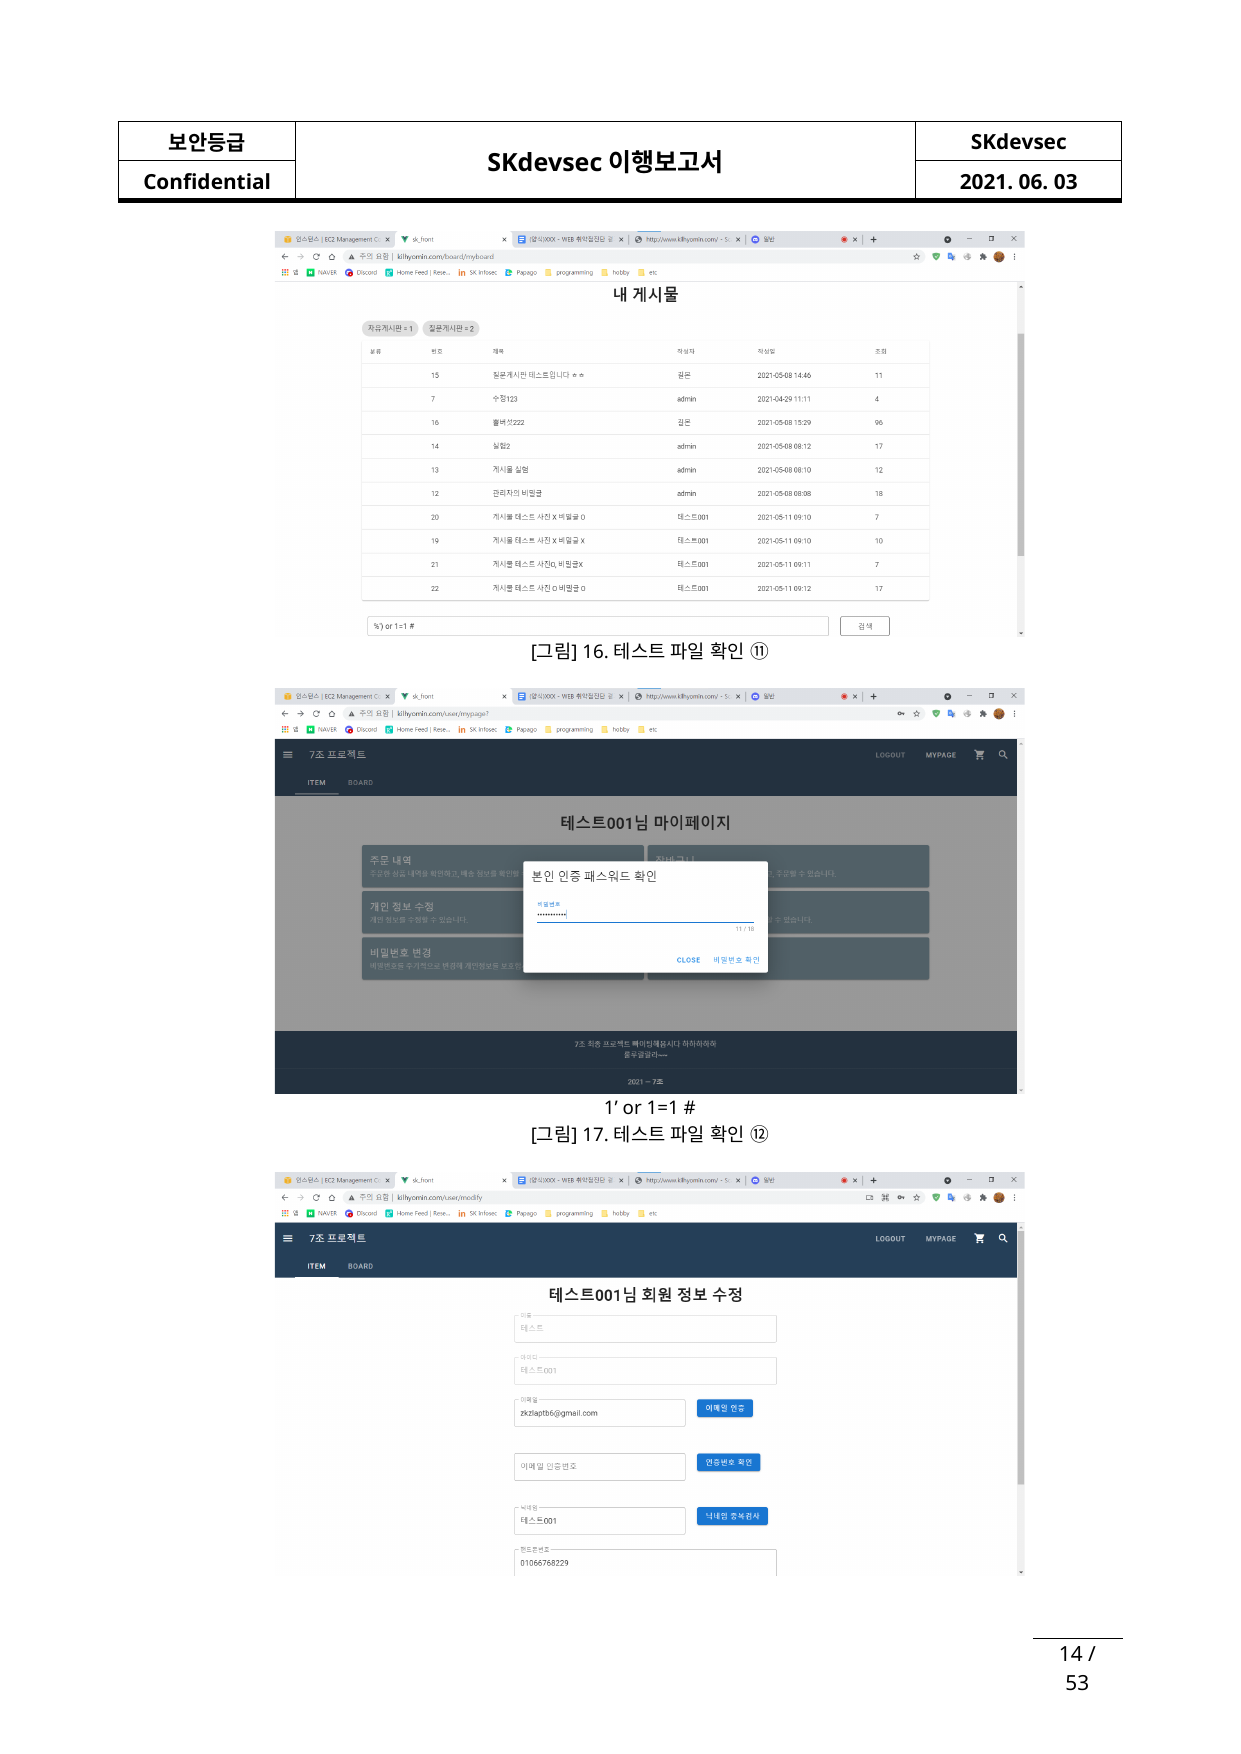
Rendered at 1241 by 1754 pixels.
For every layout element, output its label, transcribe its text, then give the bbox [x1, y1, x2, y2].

text [그림] 16. 테스트 파일 확인 ⑪ [192, 636, 1107, 663]
text [그림] 17. 테스트 파일 확인 ⑫ [192, 1119, 1107, 1147]
picture [274, 1172, 1025, 1576]
text 1’ or 1=1 # [192, 1094, 1107, 1119]
picture [274, 688, 1025, 1094]
picture [274, 231, 1025, 637]
